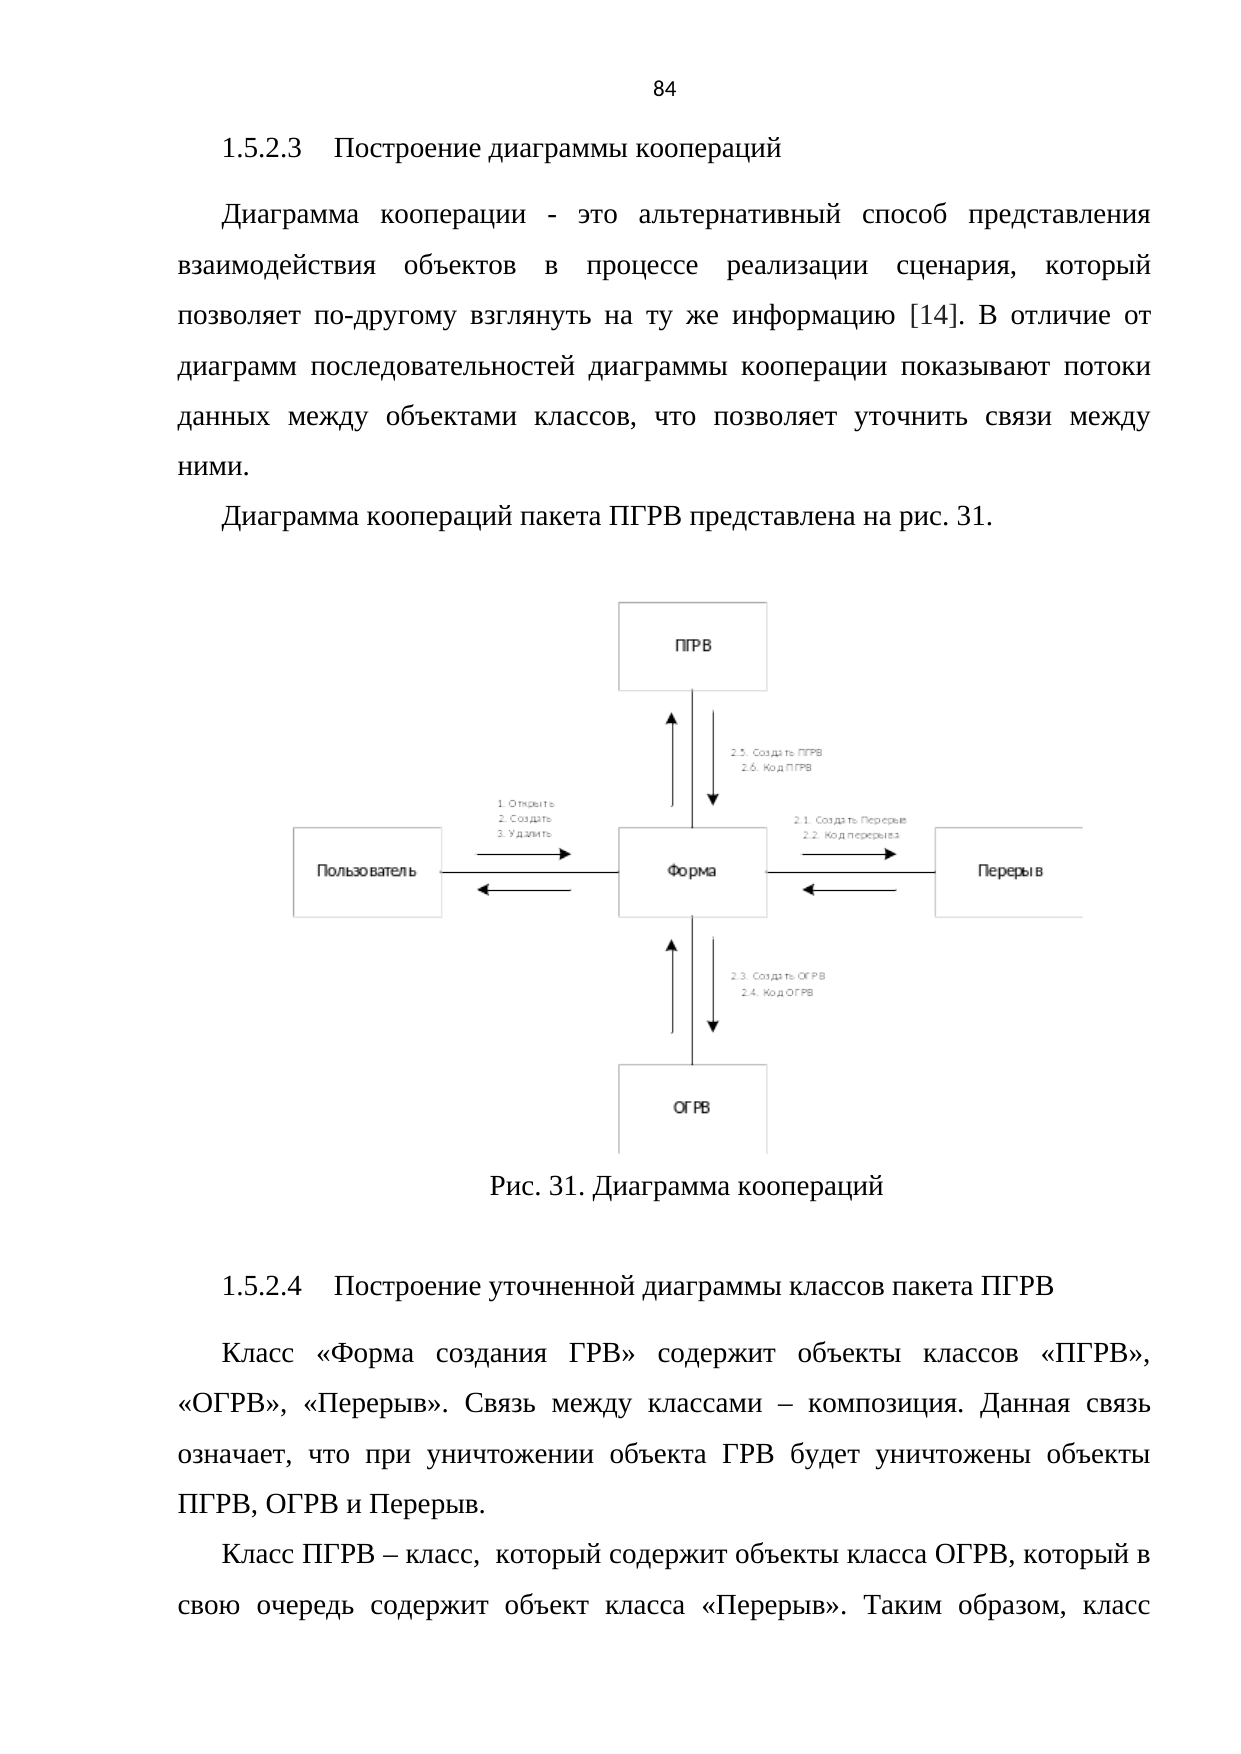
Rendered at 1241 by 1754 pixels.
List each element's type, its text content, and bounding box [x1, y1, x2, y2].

text Диаграмма коопераций пакета ПГРВ представлена на рис. 31. [177, 498, 1152, 532]
text Диаграмма кооперации - это альтернативный способ представления взаимодействия объектов в процессе реализации сценария, который позволяет по-другому взглянуть на ту же информацию [14]. В отличие от диаграмм последовательностей диаграммы кооперации показывают потоки данных между объектами классов, что позволяет уточнить связи между ними. [177, 197, 1152, 482]
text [177, 1537, 1152, 1620]
subtitle Построение уточненной диаграммы классов пакета ПГРВ [221, 1268, 1152, 1302]
text Класс «Форма создания ГРВ» содержит объекты классов «ПГРВ», «ОГРВ», «Перерыв». Связь между классами – композиция. Данная связь означает, что при уничтожении объекта ГРВ будет уничтожены объекты ПГРВ, ОГРВ и Перерыв. [177, 1335, 1152, 1520]
text Рис. 31. Диаграмма коопераций [177, 1168, 1152, 1201]
subtitle Построение диаграммы коопераций [221, 130, 1152, 163]
